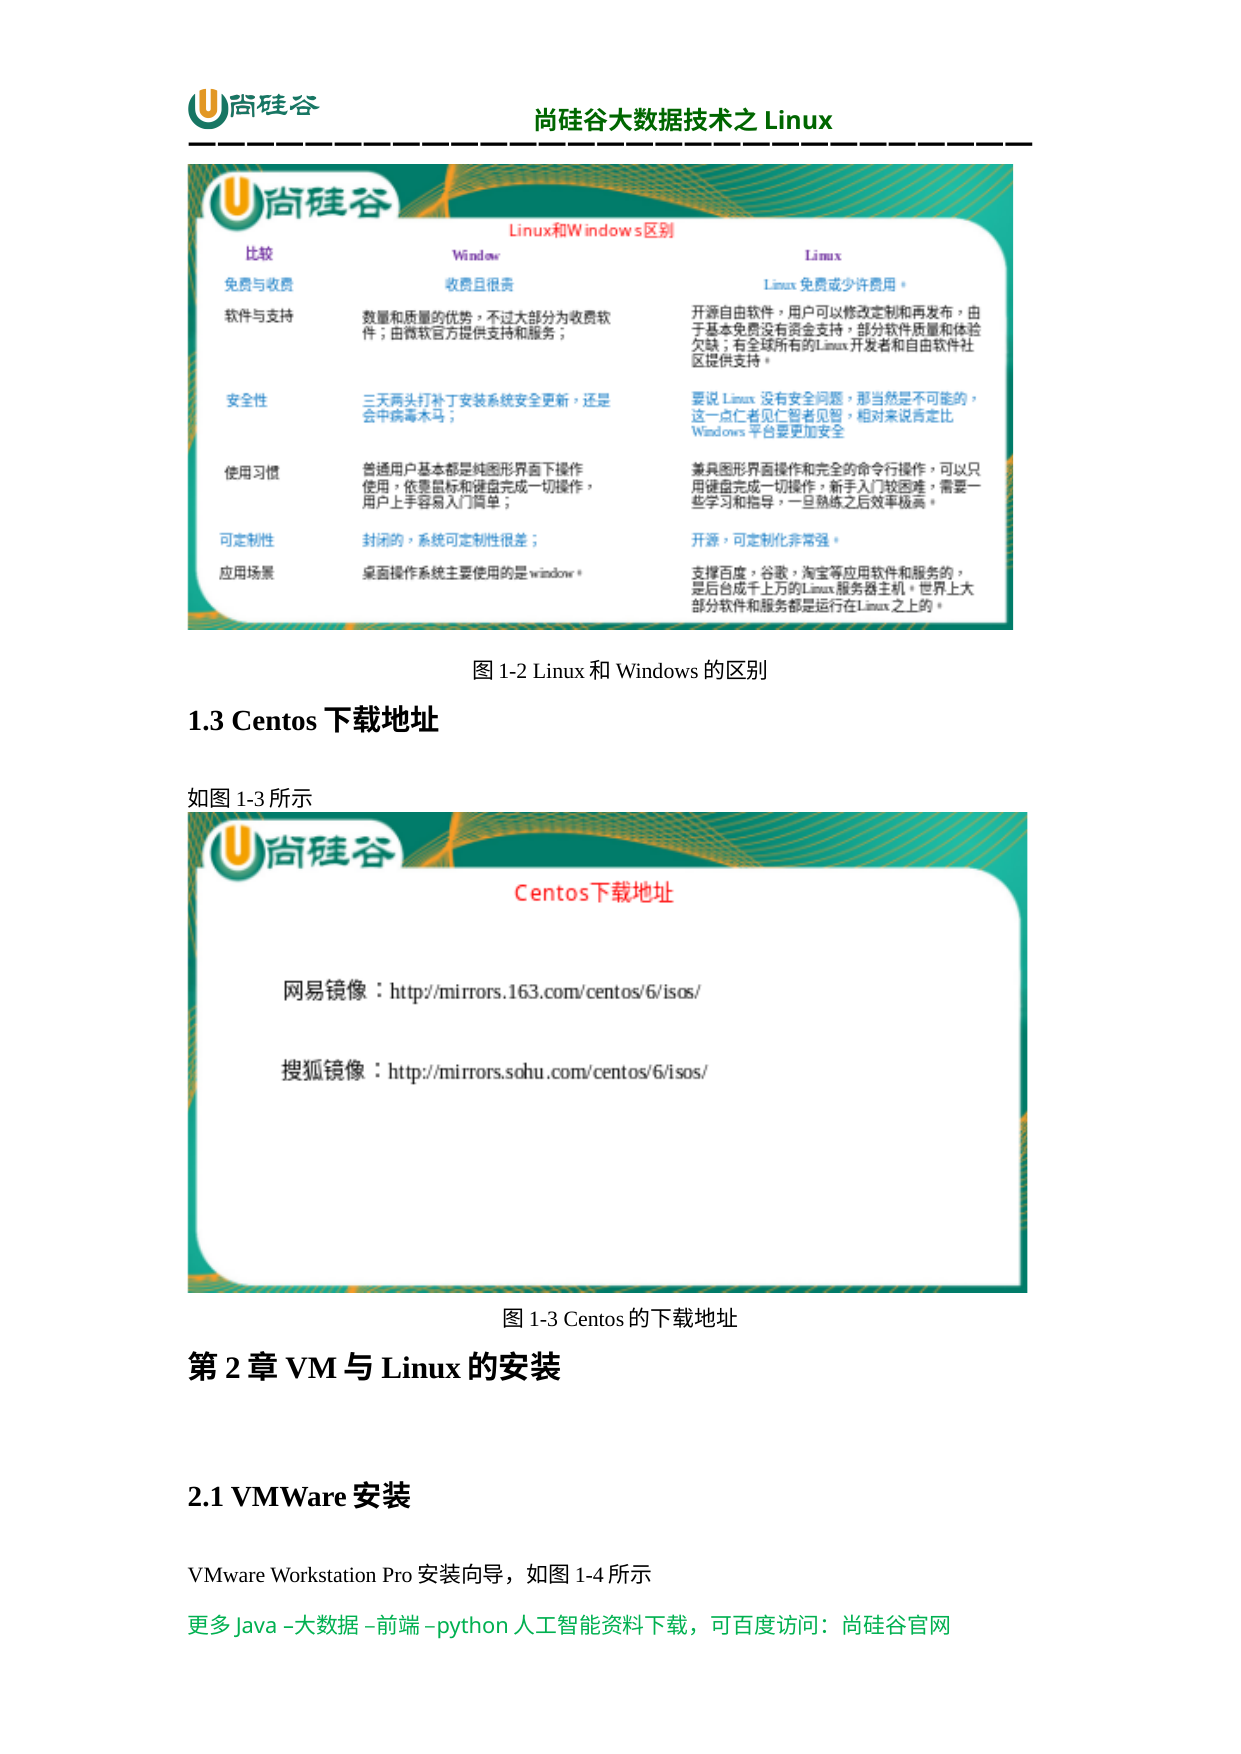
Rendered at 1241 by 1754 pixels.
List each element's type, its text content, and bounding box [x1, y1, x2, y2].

subtitle 第2章 VM与Linux的安装 [187, 1333, 1053, 1398]
text VMware Workstation Pro安装向导，如图1-4所示 [187, 1556, 1053, 1589]
text 图1-3 Centos的下载地址 [187, 1300, 1053, 1333]
text 图1-2 Linux和Windows的区别 [187, 652, 1053, 685]
text 如图1-3所示 [187, 780, 1053, 813]
subtitle 1.3 Centos下载地址 [187, 685, 1053, 750]
subtitle 2.1 VMWare安装 [187, 1461, 1053, 1526]
picture [187, 88, 321, 130]
